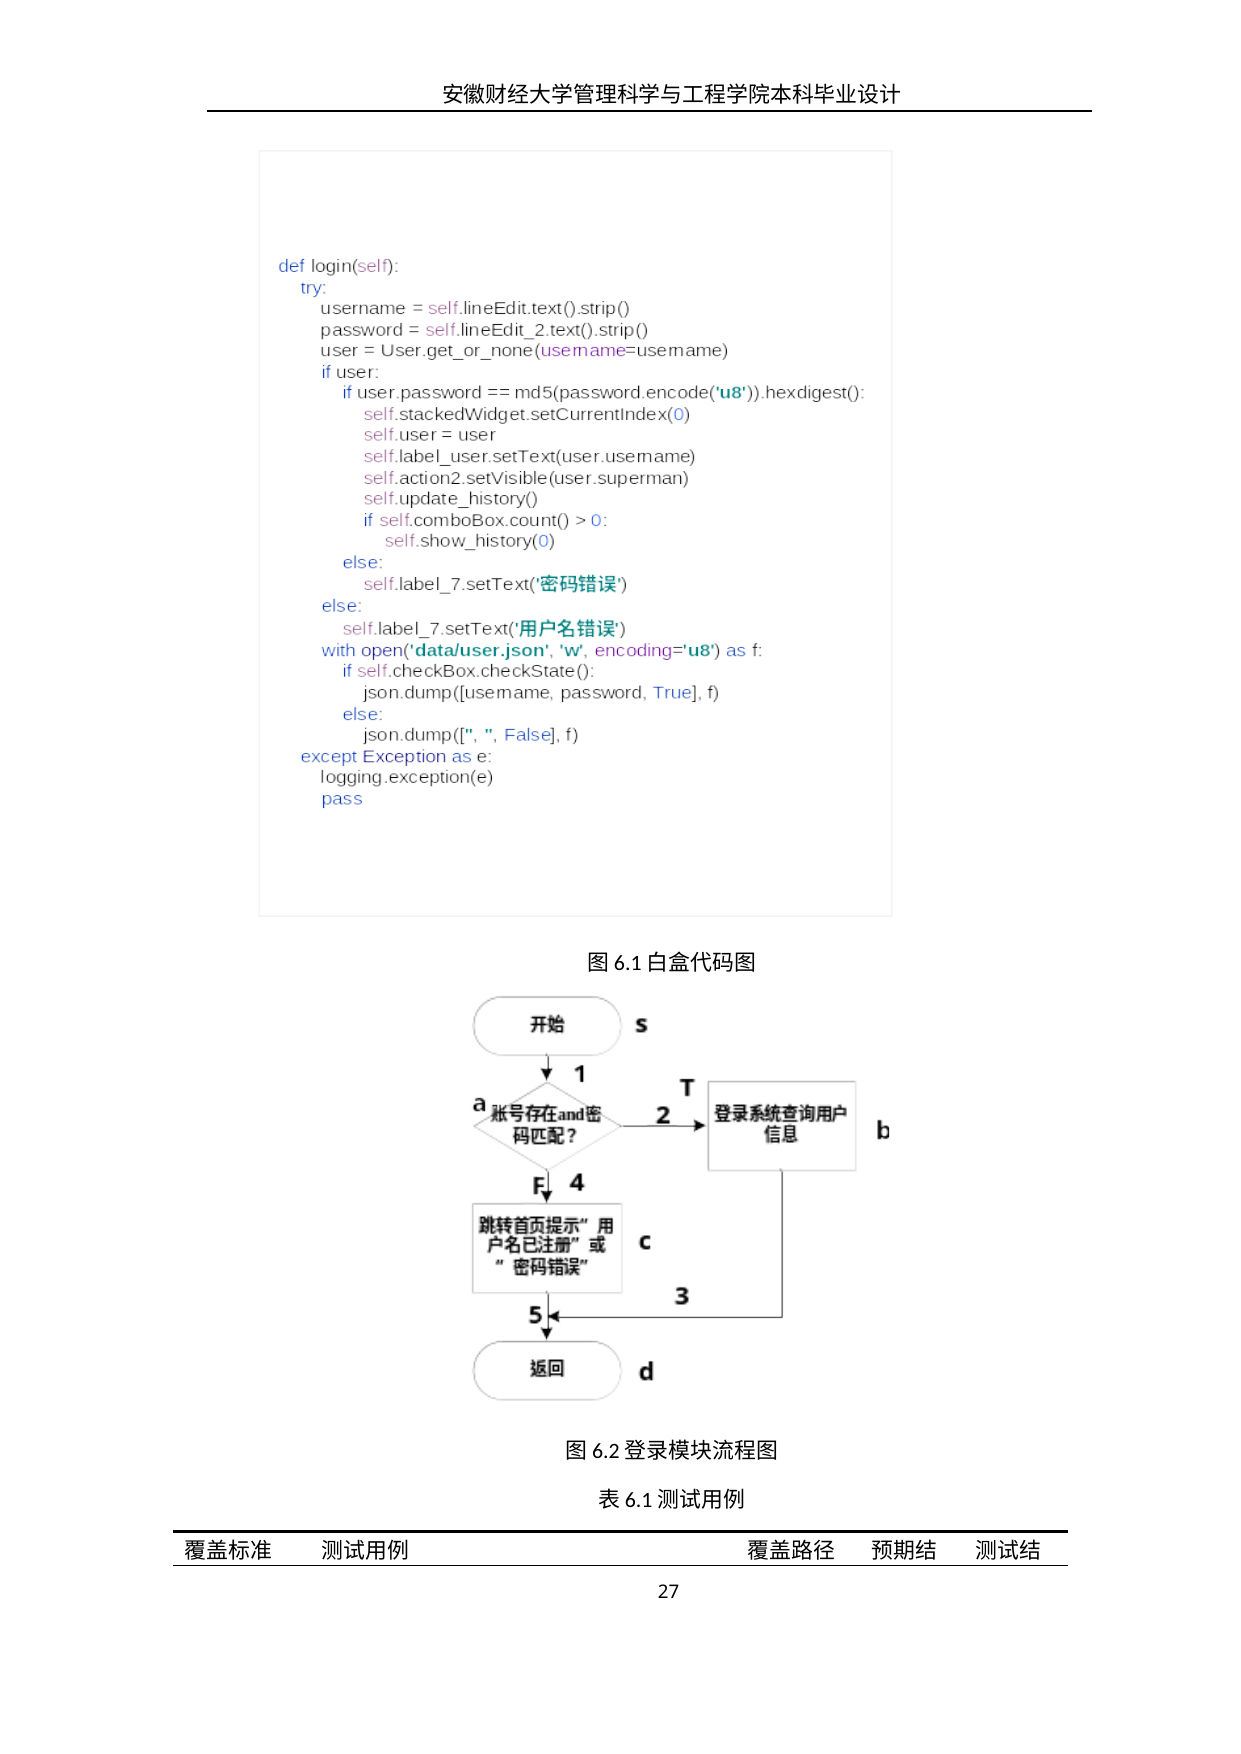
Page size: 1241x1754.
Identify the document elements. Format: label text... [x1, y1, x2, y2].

text 图6.2 登录模块流程图 [207, 1433, 1092, 1465]
table_header 测试结果 [964, 1533, 1068, 1565]
table_header 测试用例 [310, 1533, 723, 1565]
table_header 预期结果 [860, 1533, 964, 1565]
text 图6.1 白盒代码图 [207, 945, 1092, 977]
table_header 覆盖路径 [723, 1533, 860, 1565]
table_header 覆盖标准 [173, 1533, 310, 1565]
text 表6.1 测试用例 [207, 1481, 1092, 1514]
